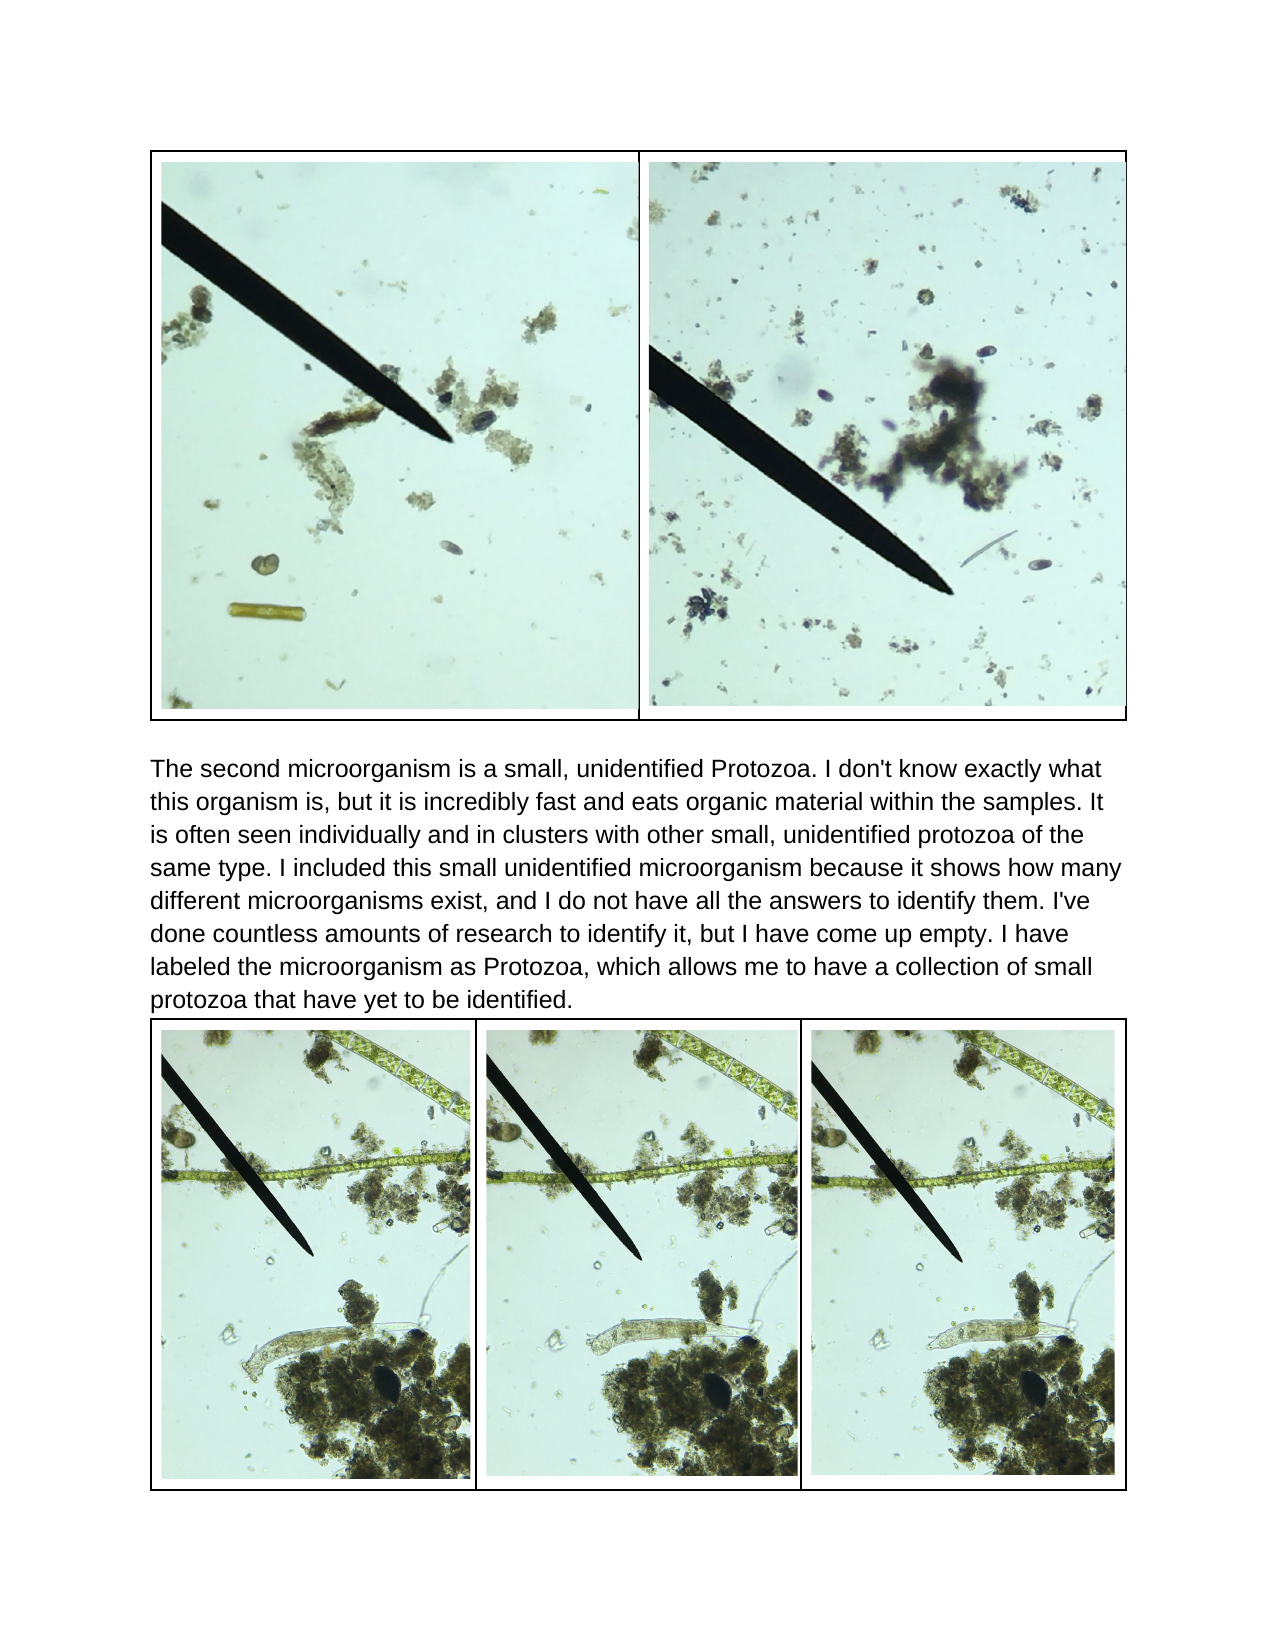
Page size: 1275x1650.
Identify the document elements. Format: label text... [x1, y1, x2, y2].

table_header [477, 1020, 800, 1489]
picture [648, 162, 1127, 706]
picture [161, 1030, 471, 1479]
table_header [152, 152, 638, 719]
picture [811, 1030, 1115, 1475]
picture [486, 1030, 798, 1476]
table_header [802, 1020, 1125, 1489]
text The second microorganism is a small, unidentified Protozoa. I don't know exactly what this organism is, but it is incredibly fast and eats organic material within the samples. It is often seen individually and in clusters with other small, unidentified protozoa of the same type. I included this small unidentified microorganism because it shows how many different microorganisms exist, and I do not have all the answers to identify them. I've done countless amounts of research to identify it, but I have come up empty. I have labeled the microorganism as Protozoa, which allows me to have a collection of small protozoa that have yet to be identified. [150, 754, 1125, 1014]
picture [161, 162, 639, 709]
table_header [152, 1020, 475, 1489]
table_header [640, 152, 1125, 719]
